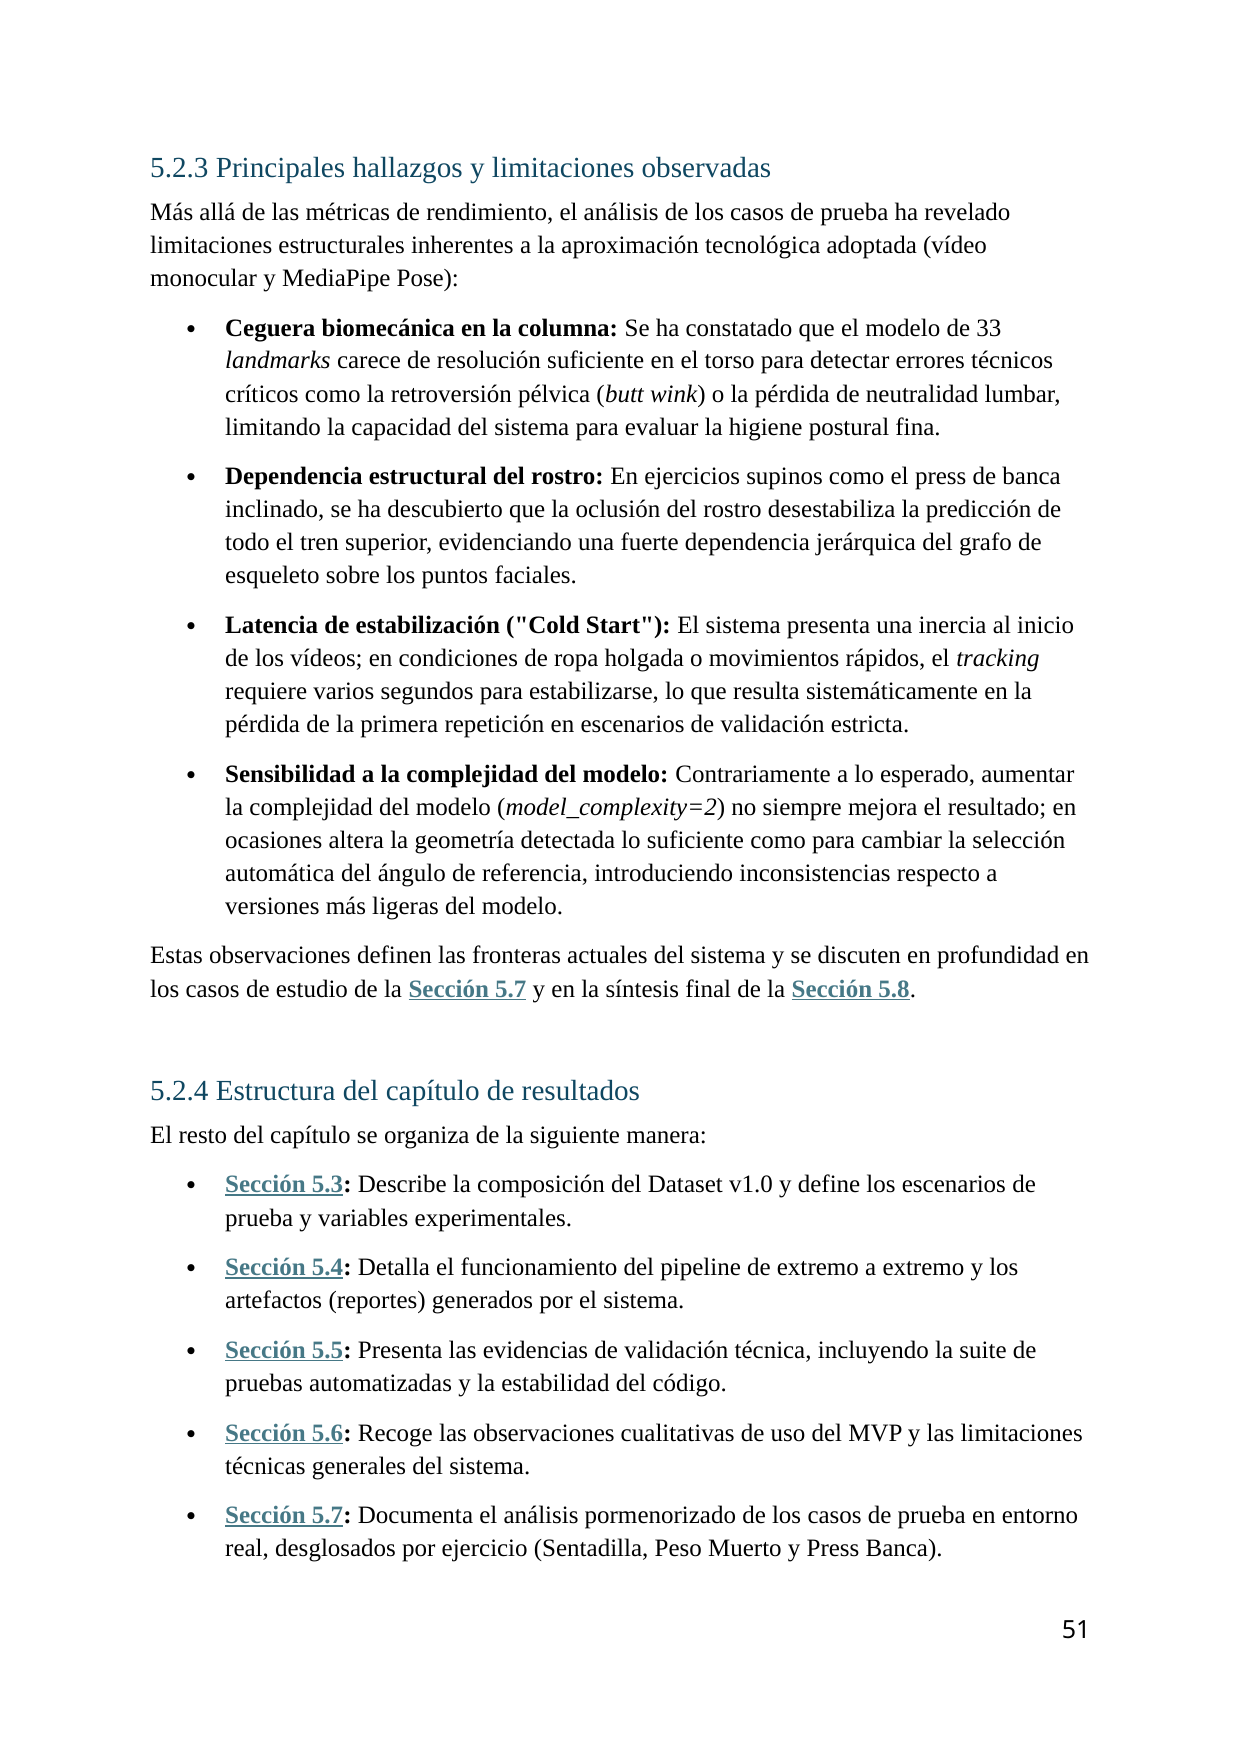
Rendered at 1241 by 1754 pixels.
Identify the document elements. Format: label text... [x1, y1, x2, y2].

list Sección 5.6: Recoge las observaciones cualitativas de uso del MVP y las limitaciones técnicas generales del sistema. [187, 1418, 1090, 1479]
list Sección 5.4: Detalla el funcionamiento del pipeline de extremo a extremo y los artefactos (reportes) generados por el sistema. [187, 1252, 1090, 1314]
subtitle 5.2.3 Principales hallazgos y limitaciones observadas [150, 150, 1090, 183]
text Estas observaciones definen las fronteras actuales del sistema y se discuten en profundidad en los casos de estudio de la Sección 5.7 y en la síntesis final de la Sección 5.8. [150, 941, 1090, 1002]
list Sección 5.3: Describe la composición del Dataset v1.0 y define los escenarios de prueba y variables experimentales. [187, 1169, 1090, 1231]
list Latencia de estabilización ("Cold Start"): El sistema presenta una inercia al inicio de los vídeos; en condiciones de ropa holgada o movimientos rápidos, el tracking requiere varios segundos para estabilizarse, lo que resulta sistemáticamente en la pérdida de la primera repetición en escenarios de validación estricta. [187, 610, 1090, 738]
list Sensibilidad a la complejidad del modelo: Contrariamente a lo esperado, aumentar la complejidad del modelo (model_complexity=2) no siempre mejora el resultado; en ocasiones altera la geometría detectada lo suficiente como para cambiar la selección automática del ángulo de referencia, introduciendo inconsistencias respecto a versiones más ligeras del modelo. [187, 759, 1090, 920]
text Más allá de las métricas de rendimiento, el análisis de los casos de prueba ha revelado limitaciones estructurales inherentes a la aproximación tecnológica adoptada (vídeo monocular y MediaPipe Pose): [150, 197, 1090, 292]
subtitle 5.2.4 Estructura del capítulo de resultados [150, 1073, 1090, 1107]
list Dependencia estructural del rostro: En ejercicios supinos como el press de banca inclinado, se ha descubierto que la oclusión del rostro desestabiliza la predicción de todo el tren superior, evidenciando una fuerte dependencia jerárquica del grafo de esqueleto sobre los puntos faciales. [187, 461, 1090, 589]
list Ceguera biomecánica en la columna: Se ha constatado que el modelo de 33 landmarks carece de resolución suficiente en el torso para detectar errores técnicos críticos como la retroversión pélvica (butt wink) o la pérdida de neutralidad lumbar, limitando la capacidad del sistema para evaluar la higiene postural fina. [187, 313, 1090, 440]
list Sección 5.5: Presenta las evidencias de validación técnica, incluyendo la suite de pruebas automatizadas y la estabilidad del código. [187, 1335, 1090, 1397]
text El resto del capítulo se organiza de la siguiente manera: [150, 1120, 1090, 1149]
list Sección 5.7: Documenta el análisis pormenorizado de los casos de prueba en entorno real, desglosados por ejercicio (Sentadilla, Peso Muerto y Press Banca). [187, 1500, 1090, 1562]
